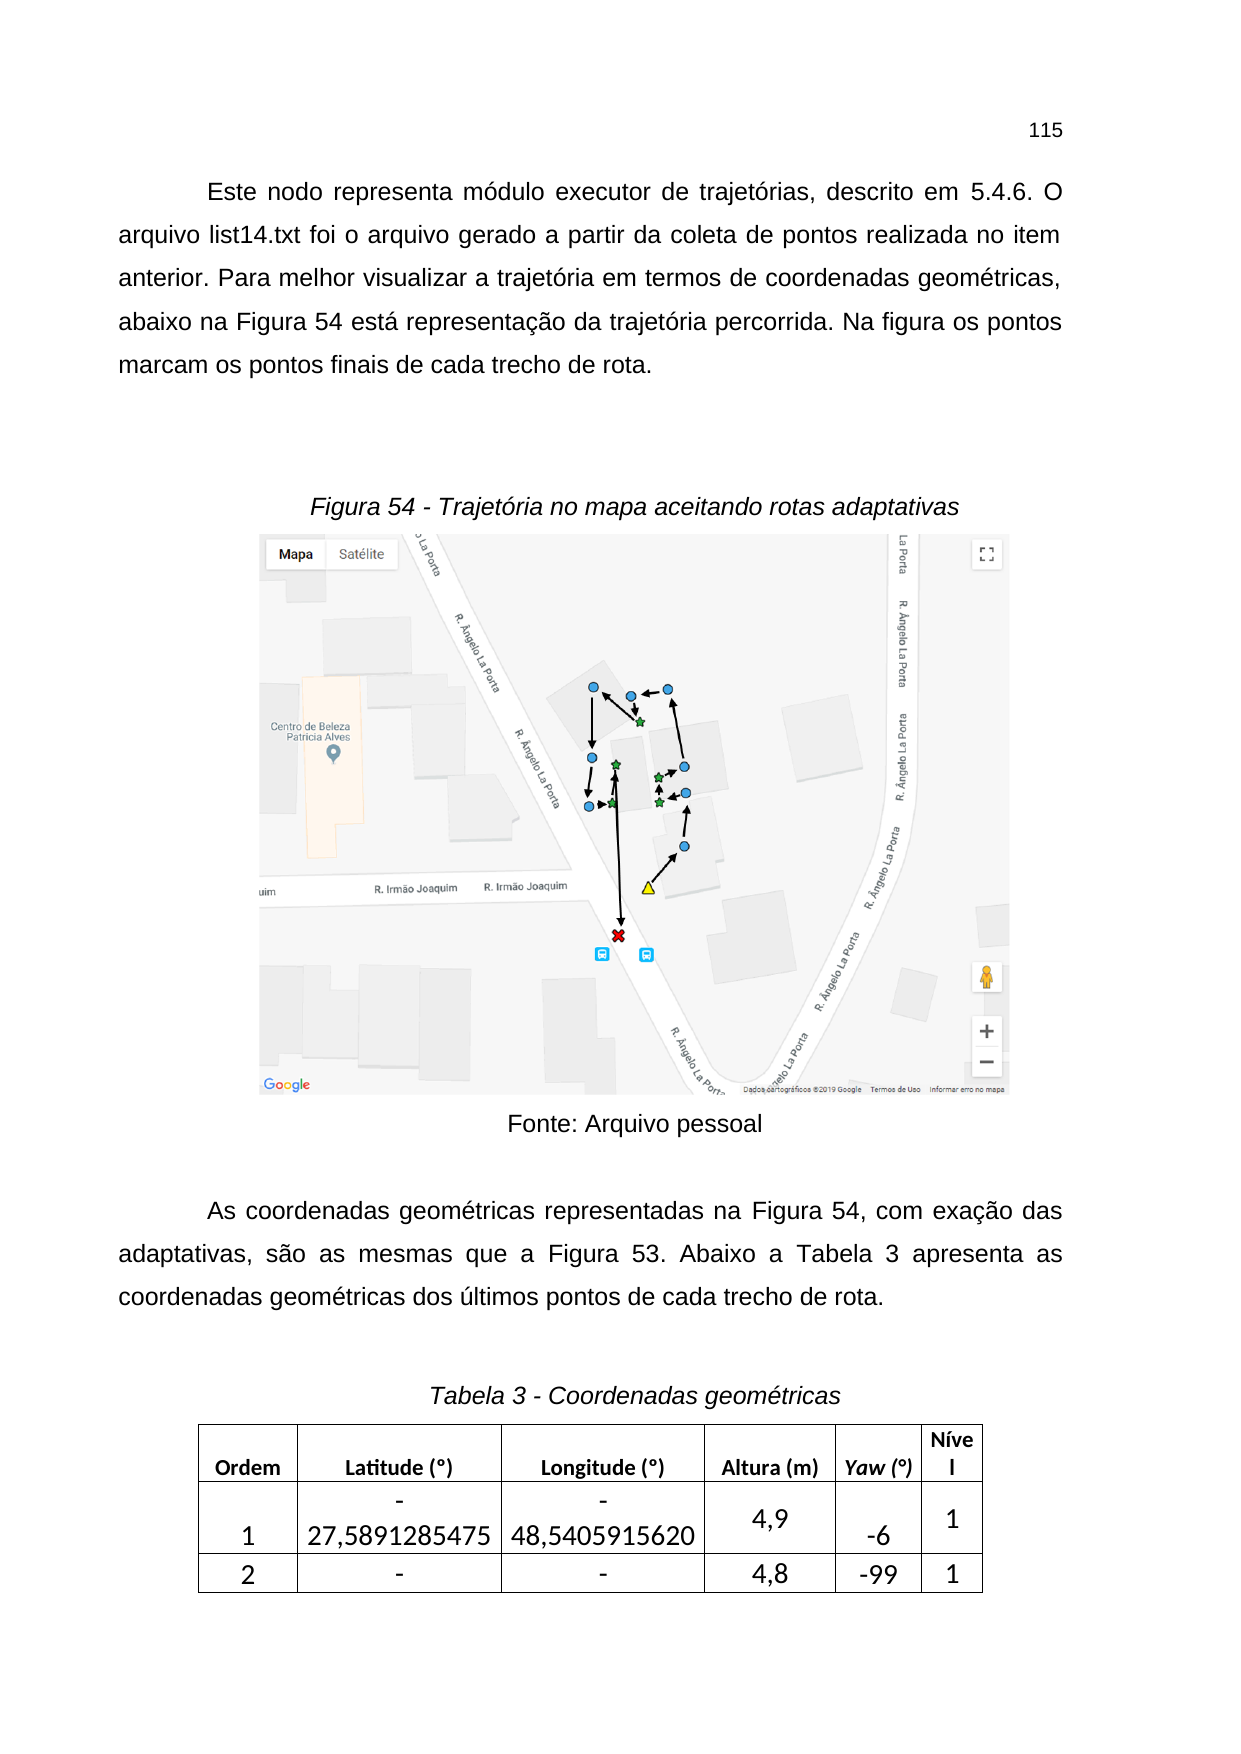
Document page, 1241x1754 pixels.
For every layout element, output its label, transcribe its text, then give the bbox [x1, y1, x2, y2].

table_cell 1 [922, 1554, 982, 1592]
table_cell 1 [922, 1482, 982, 1553]
picture [259, 534, 1011, 1095]
table_cell -27,5890637658 [298, 1554, 501, 1592]
text Este nodo representa módulo executor de trajetórias, descrito em 5.4.6. O arquivo list14.txt foi o arquivo gerado a partir da coleta de pontos realizada no item anterior. Para melhor visualizar a trajetória em termos de coordenadas geométricas, abaixo na Figura 54 está representação da trajetória percorrida. Na figura os pontos marcam os pontos finais de cada trecho de rota. [118, 177, 1063, 378]
text Figura 54 - Trajetória no mapa aceitando rotas adaptativas [118, 492, 1063, 520]
table_header Altura (m) [705, 1425, 835, 1481]
table_cell 1 [199, 1482, 297, 1553]
text As coordenadas geométricas representadas na Figura 54, com exação das adaptativas, são as mesmas que a Figura 53. Abaixo a Tabela 3 apresenta as coordenadas geométricas dos últimos pontos de cada trecho de rota. [118, 1196, 1063, 1311]
table_header Longitude (º) [502, 1425, 704, 1481]
table_header Nível [922, 1425, 982, 1481]
text Tabela 3 - Coordenadas geométricas [118, 1381, 1063, 1409]
table_cell -27,5891285475 [298, 1482, 501, 1553]
table_cell -99 [836, 1554, 921, 1592]
text Fonte: Arquivo pessoal [118, 1109, 1063, 1138]
table_cell -48,5405267311 [502, 1554, 704, 1592]
table_cell -6 [836, 1482, 921, 1553]
table_cell 4,8 [705, 1554, 835, 1592]
table_header Ordem [199, 1425, 297, 1481]
table_header Latitude (º) [298, 1425, 501, 1481]
table_header Yaw (°) [836, 1425, 921, 1481]
table_cell 2 [199, 1554, 297, 1592]
table_cell -48,5405915620 [502, 1482, 704, 1553]
table_cell 4,9 [705, 1482, 835, 1553]
